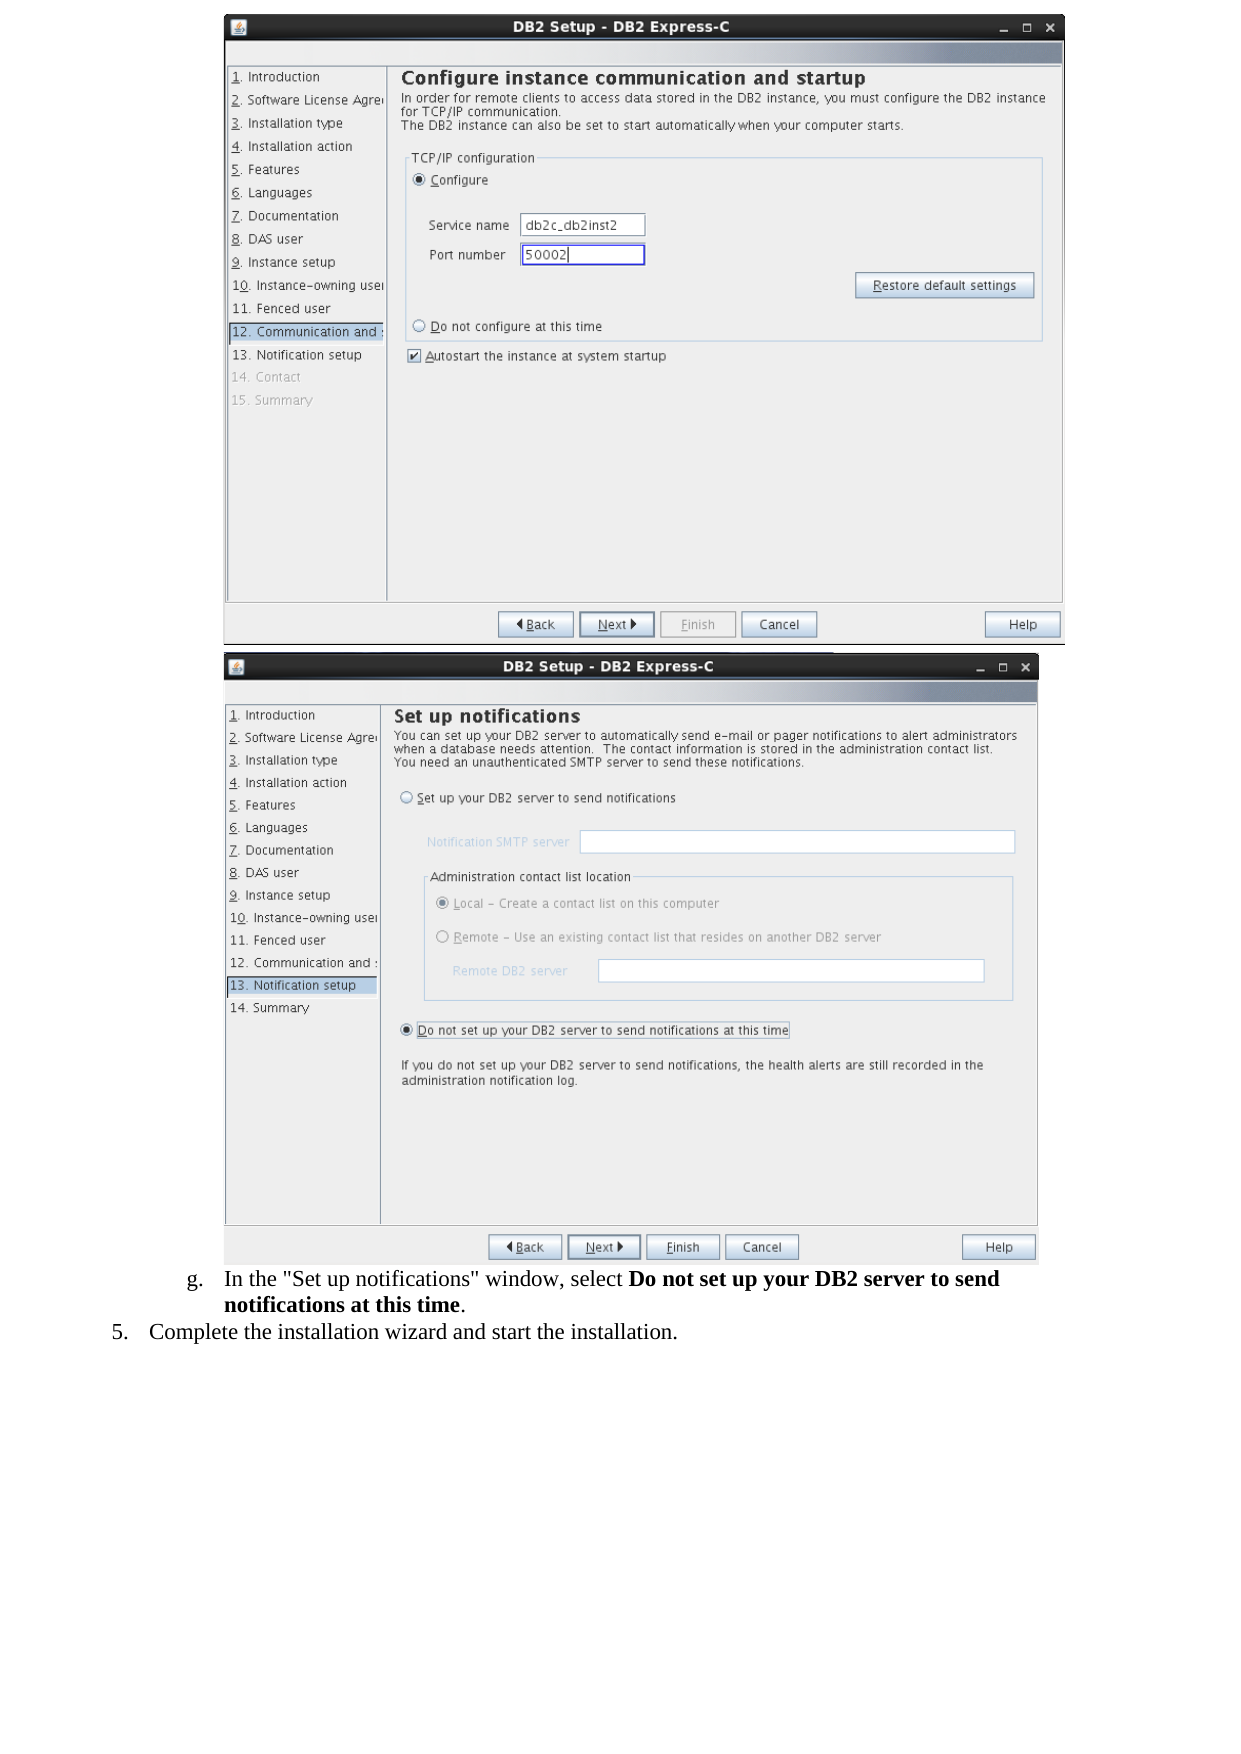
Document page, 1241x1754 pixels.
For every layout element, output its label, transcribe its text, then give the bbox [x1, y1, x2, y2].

list Complete the installation wizard and start the installation. [111, 1318, 1078, 1344]
picture [223, 652, 1039, 1265]
picture [223, 14, 1065, 645]
list In the "Set up notifications" window, select Do not set up your DB2 server to send notifications at this time. [186, 1265, 1078, 1318]
